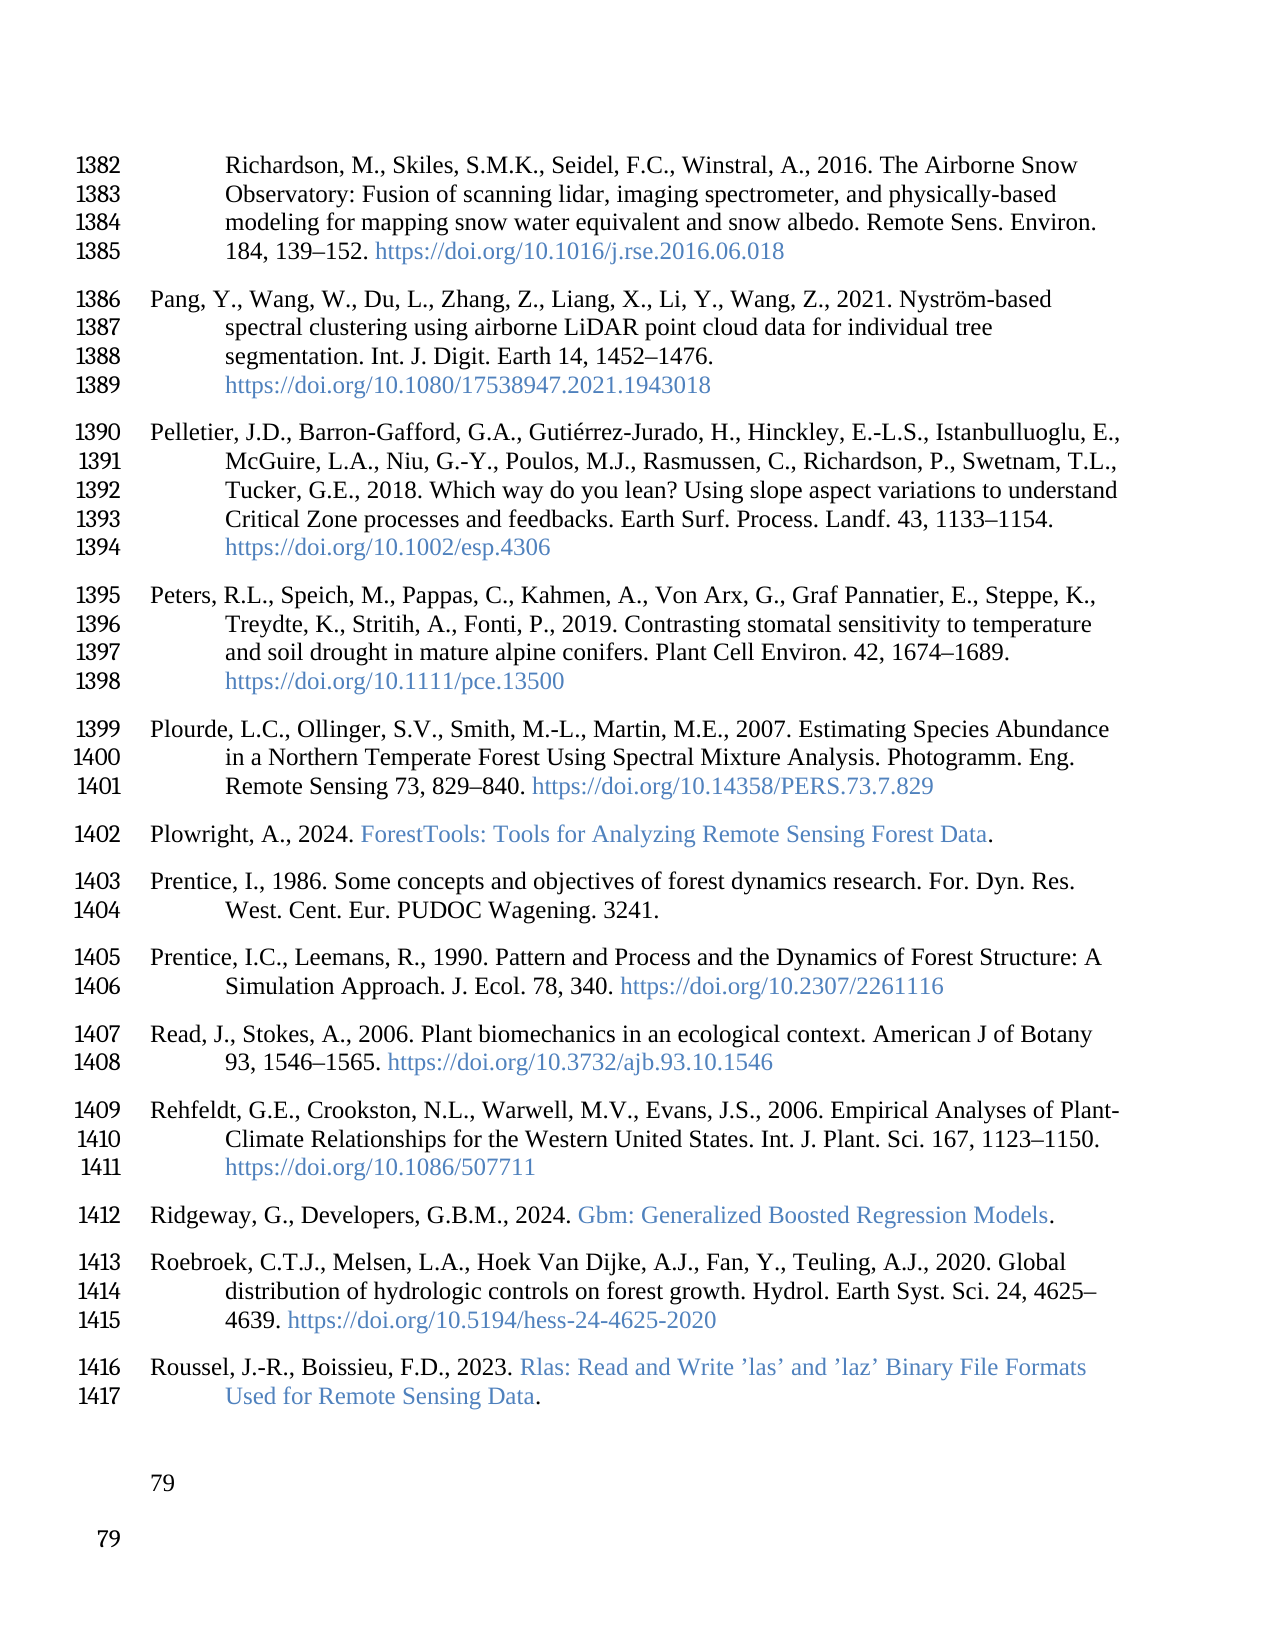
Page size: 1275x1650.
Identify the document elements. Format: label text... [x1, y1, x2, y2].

text Plourde, L.C., Ollinger, S.V., Smith, M.-L., Martin, M.E., 2007. Estimating Species Abundance in a Northern Temperate Forest Using Spectral Mixture Analysis. Photogramm. Eng. Remote Sensing 73, 829–840. https://doi.org/10.14358/PERS.73.7.829 [150, 714, 1125, 800]
text Roussel, J.-R., Boissieu, F.D., 2023. Rlas: Read and Write ’las’ and ’laz’ Binary File Formats Used for Remote Sensing Data. [150, 1352, 1125, 1410]
text Rehfeldt, G.E., Crookston, N.L., Warwell, M.V., Evans, J.S., 2006. Empirical Analyses of Plant-Climate Relationships for the Western United States. Int. J. Plant. Sci. 167, 1123–1150. https://doi.org/10.1086/507711 [150, 1095, 1125, 1181]
text Prentice, I.C., Leemans, R., 1990. Pattern and Process and the Dynamics of Forest Structure: A Simulation Approach. J. Ecol. 78, 340. https://doi.org/10.2307/2261116 [150, 942, 1125, 1000]
text Read, J., Stokes, A., 2006. Plant biomechanics in an ecological context. American J of Botany 93, 1546–1565. https://doi.org/10.3732/ajb.93.10.1546 [150, 1019, 1125, 1076]
text Peters, R.L., Speich, M., Pappas, C., Kahmen, A., Von Arx, G., Graf Pannatier, E., Steppe, K., Treydte, K., Stritih, A., Fonti, P., 2019. Contrasting stomatal sensitivity to temperature and soil drought in mature alpine conifers. Plant Cell Environ. 42, 1674–1689. https://doi.org/10.1111/pce.13500 [150, 580, 1125, 695]
text Ridgeway, G., Developers, G.B.M., 2024. Gbm: Generalized Boosted Regression Models. [150, 1200, 1125, 1229]
text Roebroek, C.T.J., Melsen, L.A., Hoek Van Dijke, A.J., Fan, Y., Teuling, A.J., 2020. Global distribution of hydrologic controls on forest growth. Hydrol. Earth Syst. Sci. 24, 4625–4639. https://doi.org/10.5194/hess-24-4625-2020 [150, 1247, 1125, 1334]
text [150, 150, 1125, 265]
text Plowright, A., 2024. ForestTools: Tools for Analyzing Remote Sensing Forest Data. [150, 819, 1125, 847]
text Prentice, I., 1986. Some concepts and objectives of forest dynamics research. For. Dyn. Res. West. Cent. Eur. PUDOC Wagening. 3241. [150, 866, 1125, 924]
text Pelletier, J.D., Barron-Gafford, G.A., Gutiérrez-Jurado, H., Hinckley, E.-L.S., Istanbulluoglu, E., McGuire, L.A., Niu, G.-Y., Poulos, M.J., Rasmussen, C., Richardson, P., Swetnam, T.L., Tucker, G.E., 2018. Which way do you lean? Using slope aspect variations to understand Critical Zone processes and feedbacks. Earth Surf. Process. Landf. 43, 1133–1154. https://doi.org/10.1002/esp.4306 [150, 417, 1125, 561]
text Pang, Y., Wang, W., Du, L., Zhang, Z., Liang, X., Li, Y., Wang, Z., 2021. Nyström-based spectral clustering using airborne LiDAR point cloud data for individual tree segmentation. Int. J. Digit. Earth 14, 1452–1476. https://doi.org/10.1080/17538947.2021.1943018 [150, 284, 1125, 399]
